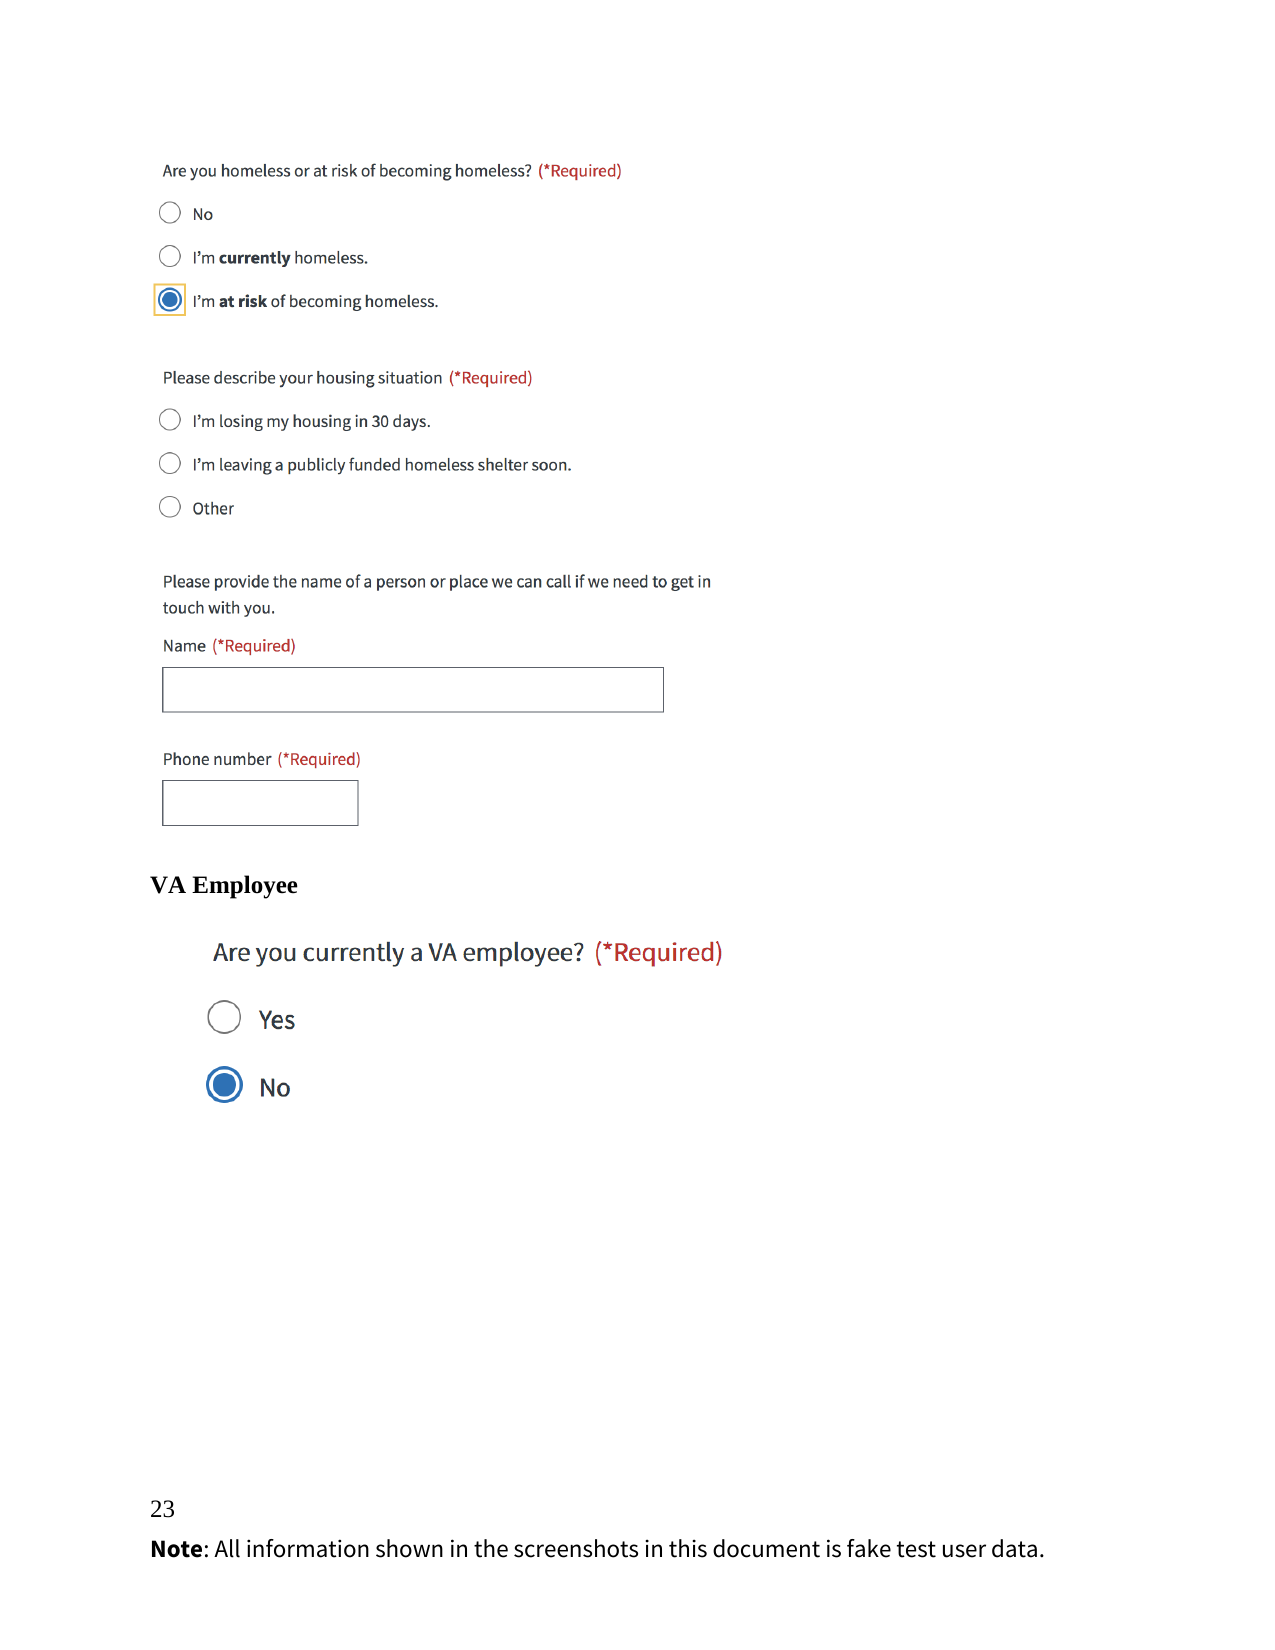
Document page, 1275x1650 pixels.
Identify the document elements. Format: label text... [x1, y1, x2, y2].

text VA Employee [150, 870, 1125, 899]
picture [150, 150, 750, 842]
picture [150, 927, 829, 1162]
